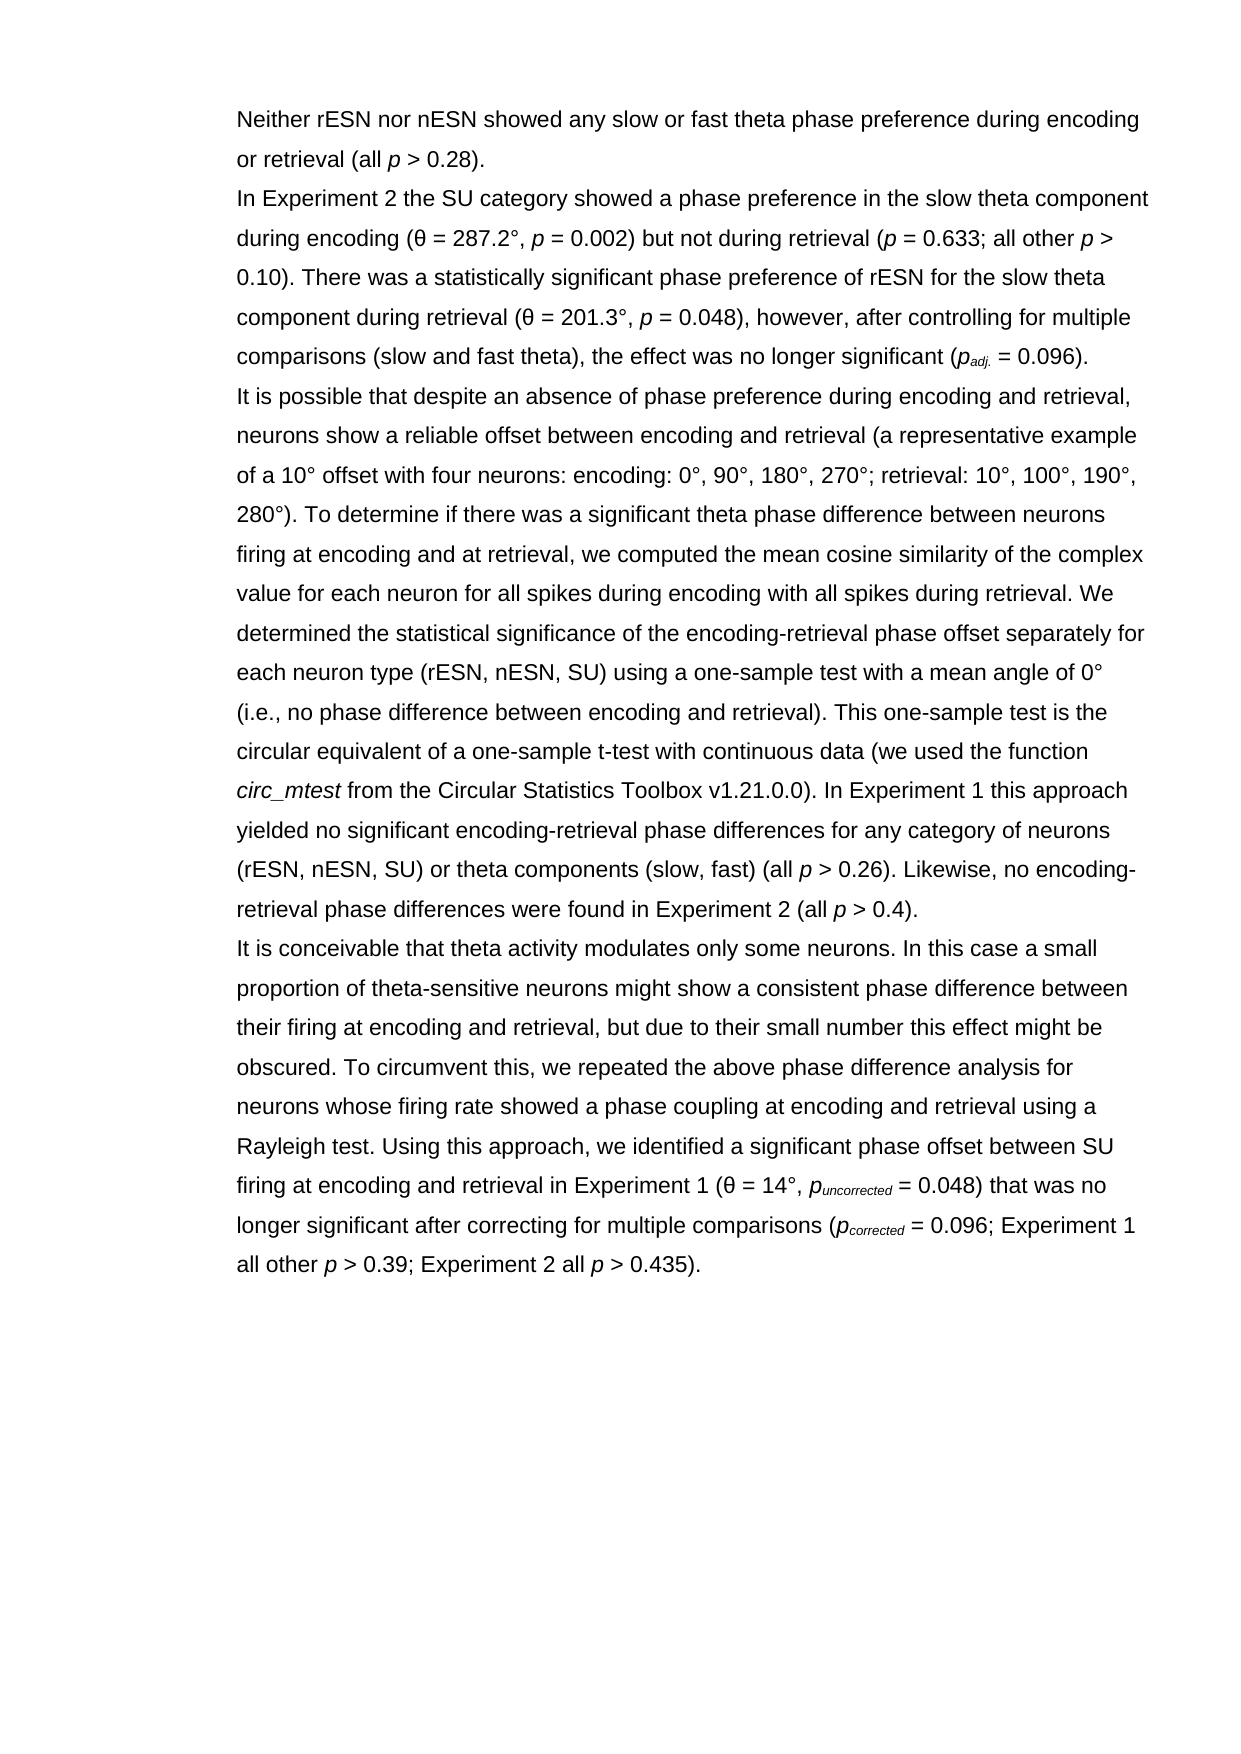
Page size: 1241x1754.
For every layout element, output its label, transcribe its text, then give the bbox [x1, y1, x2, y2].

text In Experiment 2 the SU category showed a phase preference in the slow theta component during encoding (θ = 287.2°, p = 0.002) but not during retrieval (p = 0.633; all other p > 0.10). There was a statistically significant phase preference of rESN for the slow theta component during retrieval (θ = 201.3°, p = 0.048), however, after controlling for multiple comparisons (slow and fast theta), the effect was no longer significant (padj. = 0.096). [236, 185, 1152, 369]
text It is possible that despite an absence of phase preference during encoding and retrieval, neurons show a reliable offset between encoding and retrieval (a representative example of a 10° offset with four neurons: encoding: 0°, 90°, 180°, 270°; retrieval: 10°, 100°, 190°, 280°). To determine if there was a significant theta phase difference between neurons firing at encoding and at retrieval, we computed the mean cosine similarity of the complex value for each neuron for all spikes during encoding with all spikes during retrieval. We determined the statistical significance of the encoding-retrieval phase offset separately for each neuron type (rESN, nESN, SU) using a one-sample test with a mean angle of 0° (i.e., no phase difference between encoding and retrieval). This one-sample test is the circular equivalent of a one-sample t-test with continuous data (we used the function circ_mtest from the Circular Statistics Toolbox v1.21.0.0). In Experiment 1 this approach yielded no significant encoding-retrieval phase differences for any category of neurons (rESN, nESN, SU) or theta components (slow, fast) (all p > 0.26). Likewise, no encoding-retrieval phase differences were found in Experiment 2 (all p > 0.4). [236, 383, 1152, 922]
text It is conceivable that theta activity modulates only some neurons. In this case a small proportion of theta-sensitive neurons might show a consistent phase difference between their firing at encoding and retrieval, but due to their small number this effect might be obscured. To circumvent this, we repeated the above phase difference analysis for neurons whose firing rate showed a phase coupling at encoding and retrieval using a Rayleigh test. Using this approach, we identified a significant phase offset between SU firing at encoding and retrieval in Experiment 1 (θ = 14°, puncorrected = 0.048) that was no longer significant after correcting for multiple comparisons (pcorrected = 0.096; Experiment 1 all other p > 0.39; Experiment 2 all p > 0.435). [236, 935, 1152, 1278]
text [236, 106, 1152, 172]
